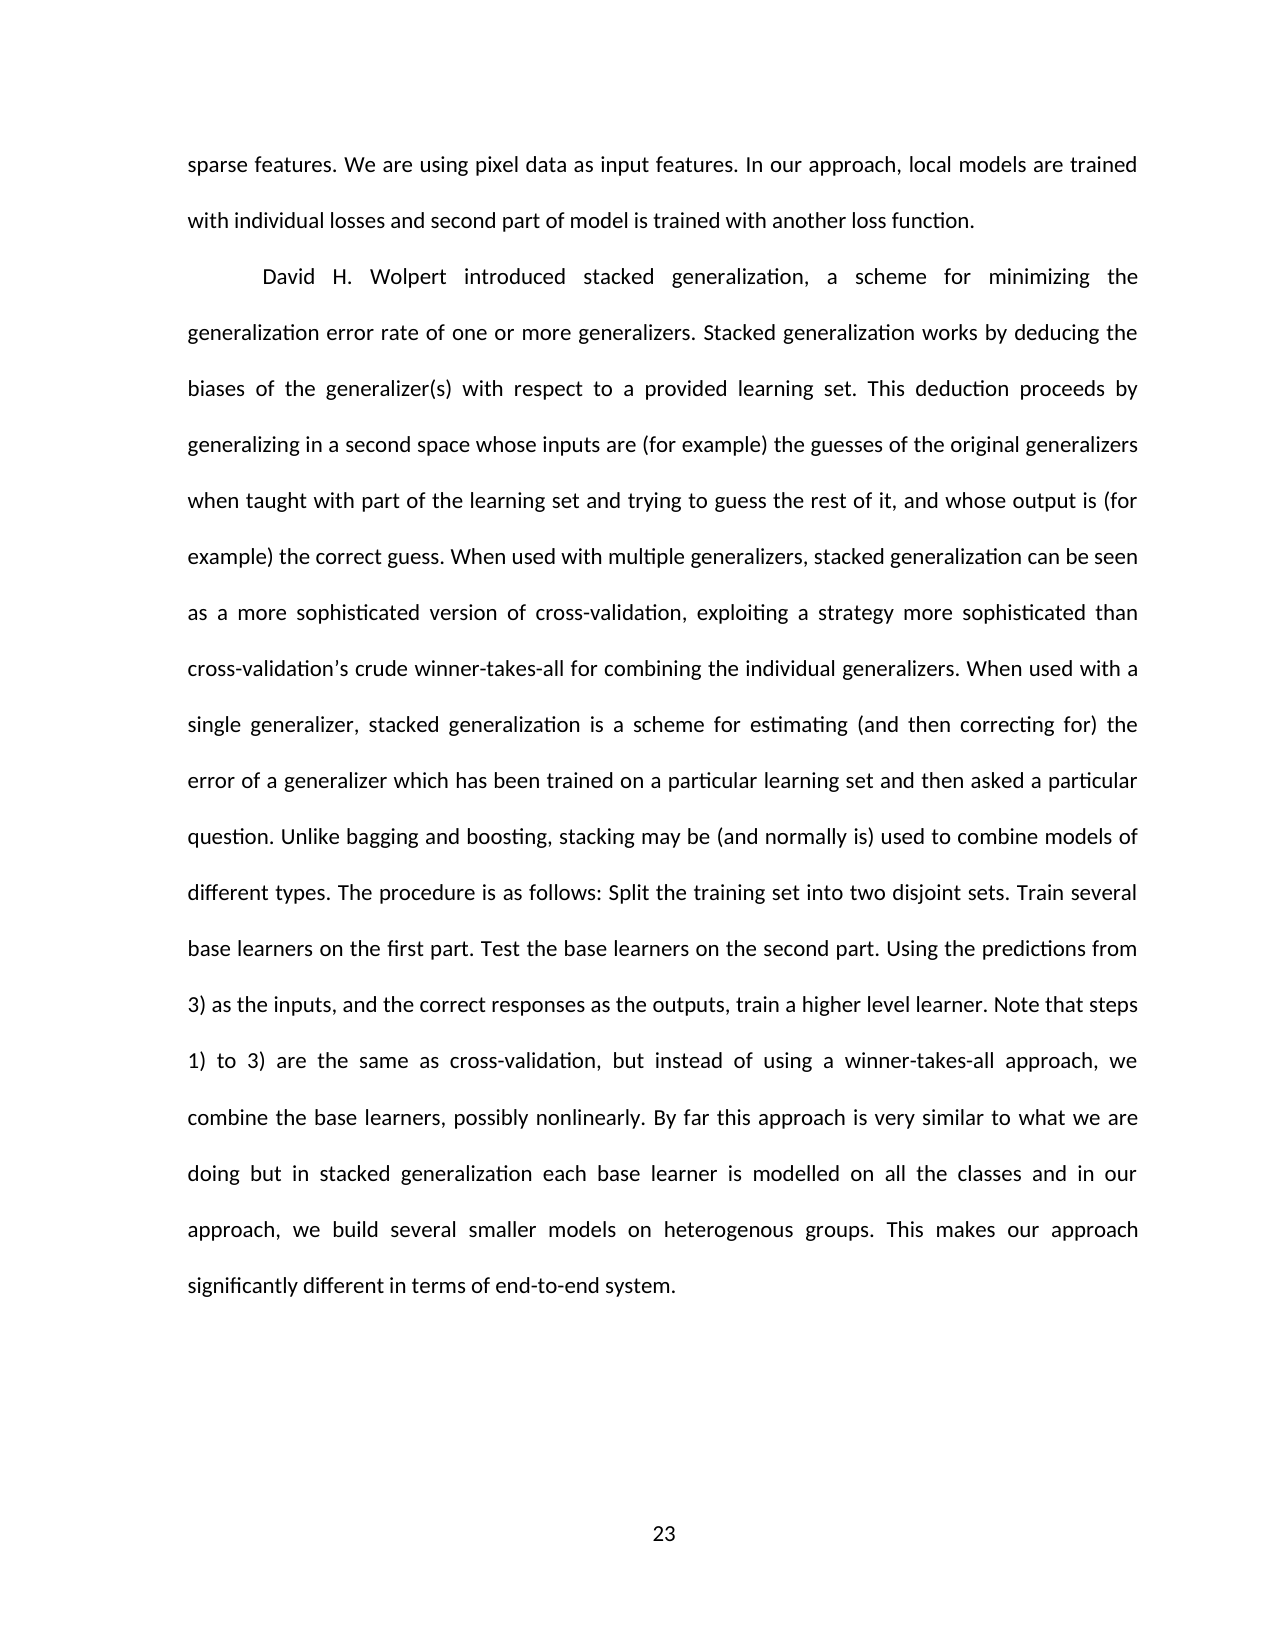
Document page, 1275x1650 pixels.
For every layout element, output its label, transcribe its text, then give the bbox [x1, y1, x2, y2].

text David H. Wolpert introduced stacked generalization, a scheme for minimizing the generalization error rate of one or more generalizers. Stacked generalization works by deducing the biases of the generalizer(s) with respect to a provided learning set. This deduction proceeds by generalizing in a second space whose inputs are (for example) the guesses of the original generalizers when taught with part of the learning set and trying to guess the rest of it, and whose output is (for example) the correct guess. When used with multiple generalizers, stacked generalization can be seen as a more sophisticated version of cross-validation, exploiting a strategy more sophisticated than cross-validation’s crude winner-takes-all for combining the individual generalizers. When used with a single generalizer, stacked generalization is a scheme for estimating (and then correcting for) the error of a generalizer which has been trained on a particular learning set and then asked a particular question. Unlike bagging and boosting, stacking may be (and normally is) used to combine models of different types. The procedure is as follows: Split the training set into two disjoint sets. Train several base learners on the first part. Test the base learners on the second part. Using the predictions from 3) as the inputs, and the correct responses as the outputs, train a higher level learner. Note that steps 1) to 3) are the same as cross-validation, but instead of using a winner-takes-all approach, we combine the base learners, possibly nonlinearly. By far this approach is very similar to what we are doing but in stacked generalization each base learner is modelled on all the classes and in our approach, we build several smaller models on heterogenous groups. This makes our approach significantly different in terms of end-to-end system. [187, 262, 1140, 1299]
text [187, 150, 1140, 234]
